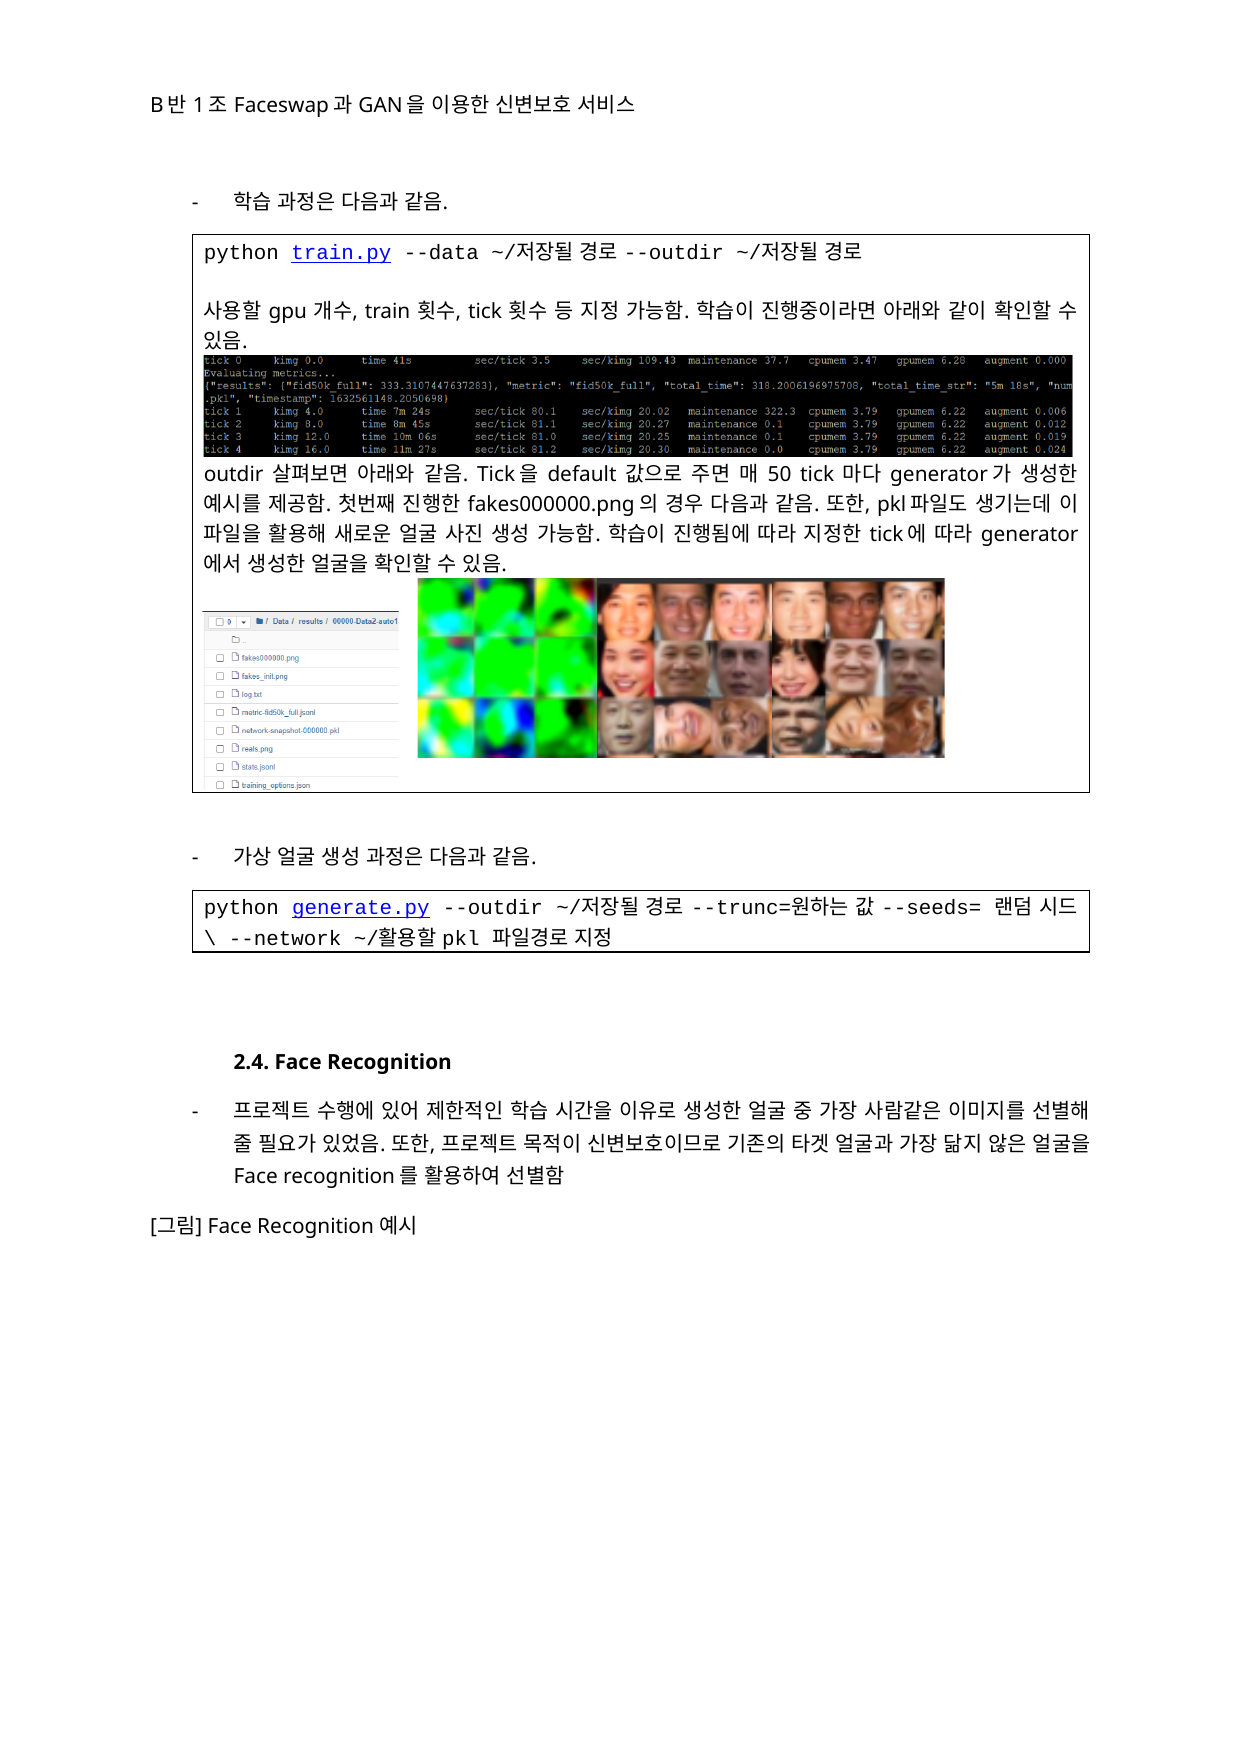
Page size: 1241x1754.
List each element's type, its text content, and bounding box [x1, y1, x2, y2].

text [그림] Face Recognition 예시 [150, 1209, 1090, 1239]
table_header python generate.py --outdir ~/저장될 경로 --trunc=원하는 값 --seeds= 랜덤 시드 \ --network ~/활용할 pkl 파일경로 지정 [193, 891, 1089, 951]
list 2.4. Face Recognition [233, 1047, 1090, 1076]
picture [417, 578, 945, 758]
list 프로젝트 수행에 있어 제한적인 학습 시간을 이유로 생성한 얼굴 중 가장 사람같은 이미지를 선별해 줄 필요가 있었음. 또한, 프로젝트 목적이 신변보호이므로 기존의 타겟 얼굴과 가장 닮지 않은 얼굴을 Face recognition를 활용하여 선별함 [192, 1094, 1090, 1190]
list 가상 얼굴 생성 과정은 다음과 같음. [192, 840, 1090, 871]
picture [202, 611, 399, 790]
list 학습 과정은 다음과 같음. [192, 185, 1090, 215]
picture [203, 355, 1073, 457]
table_header python train.py --data ~/저장될 경로 --outdir ~/저장될 경로 사용할 gpu 개수, train 횟수, tick 횟수 등 지정 가능함. 학습이 진행중이라면 아래와 같이 확인할 수 있음. outdir 살펴보면 아래와 같음. Tick을 default 값으로 주면 매 50 tick 마다 generator가 생성한 예시를 제공함. 첫번째 진행한 fakes000000.png의 경우 다음과 같음. 또한, pkl파일도 생기는데 이 파일을 활용해 새로운 얼굴 사진 생성 가능함. 학습이 진행됨에 따라 지정한 tick에 따라 generator에서 생성한 얼굴을 확인할 수 있음. [193, 235, 1089, 792]
